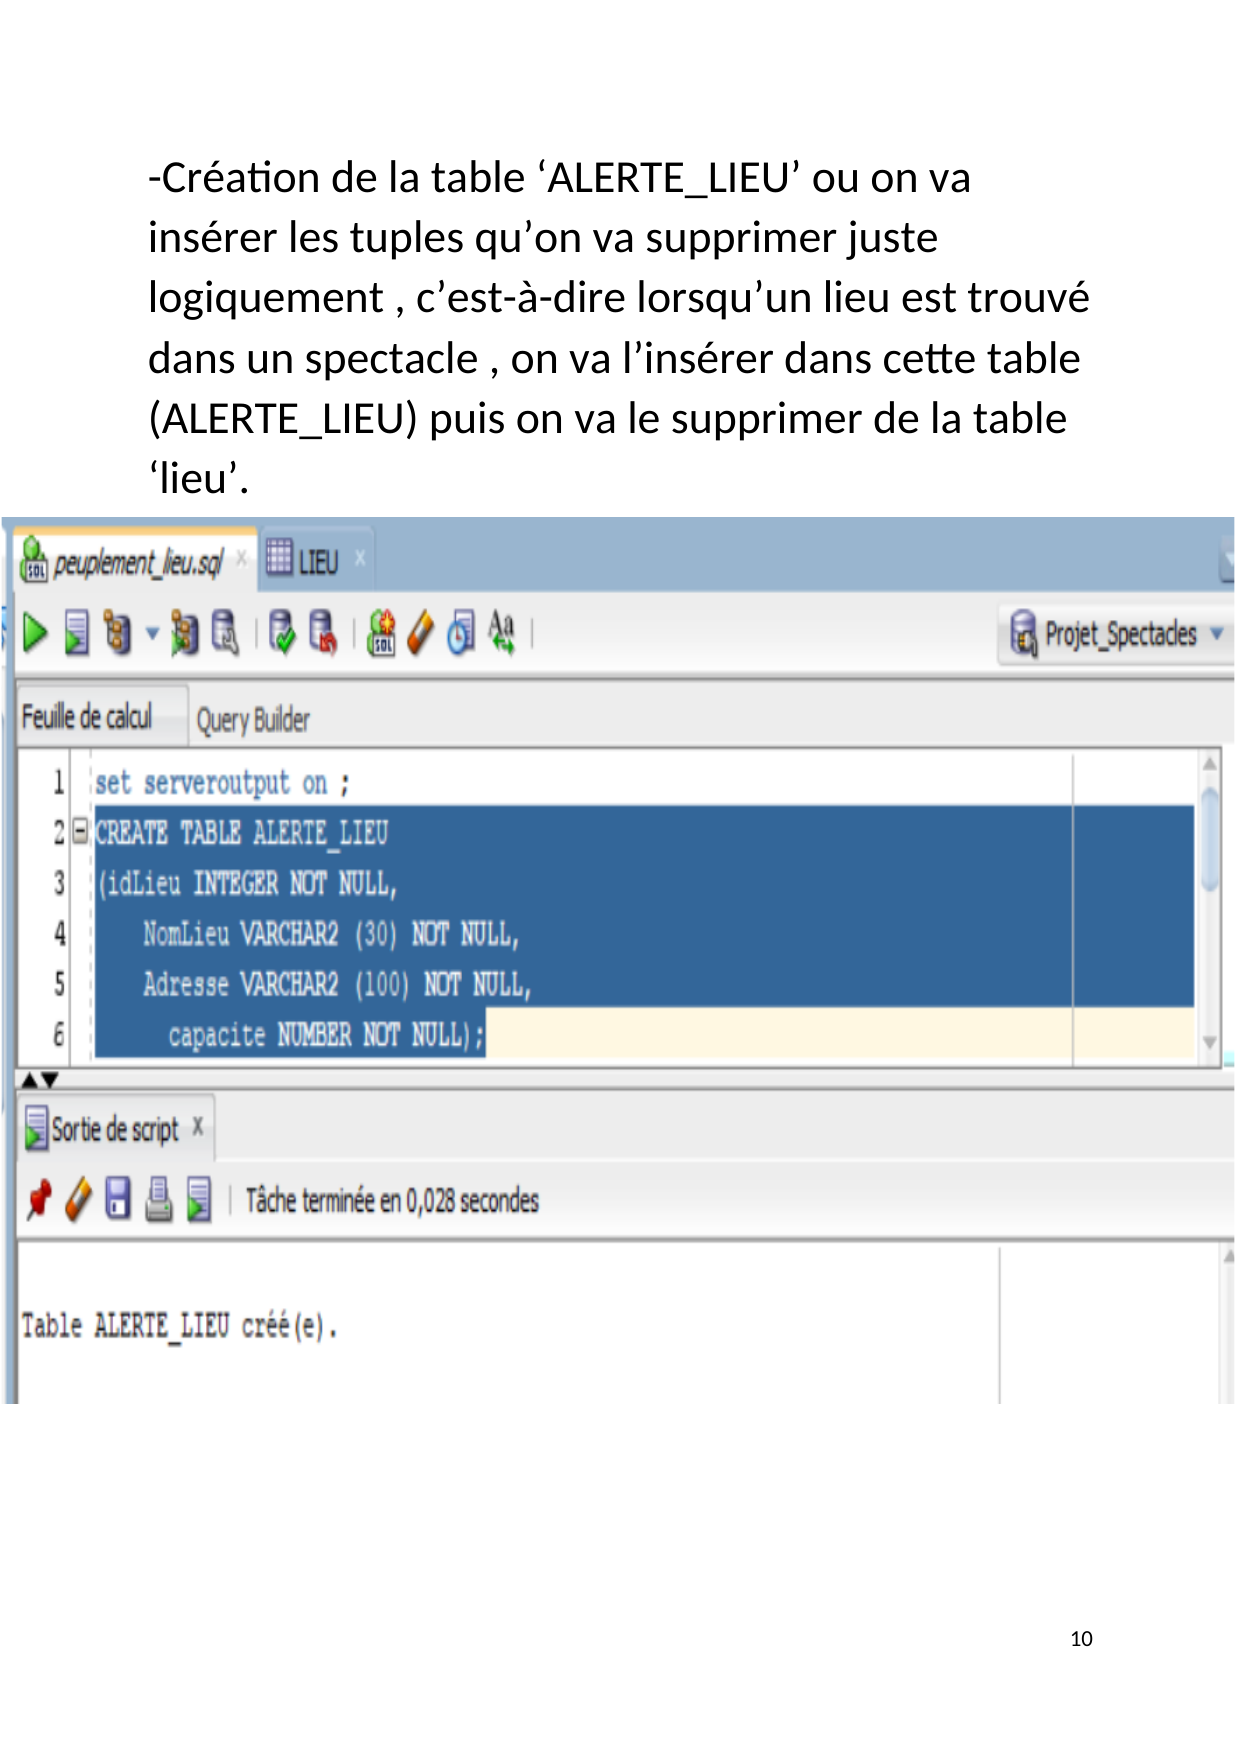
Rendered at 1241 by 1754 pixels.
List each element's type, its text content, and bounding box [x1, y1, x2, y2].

picture [0, 517, 1233, 1402]
text -Création de la table ‘ALERTE_LIEU’ ou on va insérer les tuples qu’on va supprimer juste logiquement , c’est-à-dire lorsqu’un lieu est trouvé dans un spectacle , on va l’insérer dans cette table (ALERTE_LIEU) puis on va le supprimer de la table ‘lieu’. [148, 148, 1093, 505]
